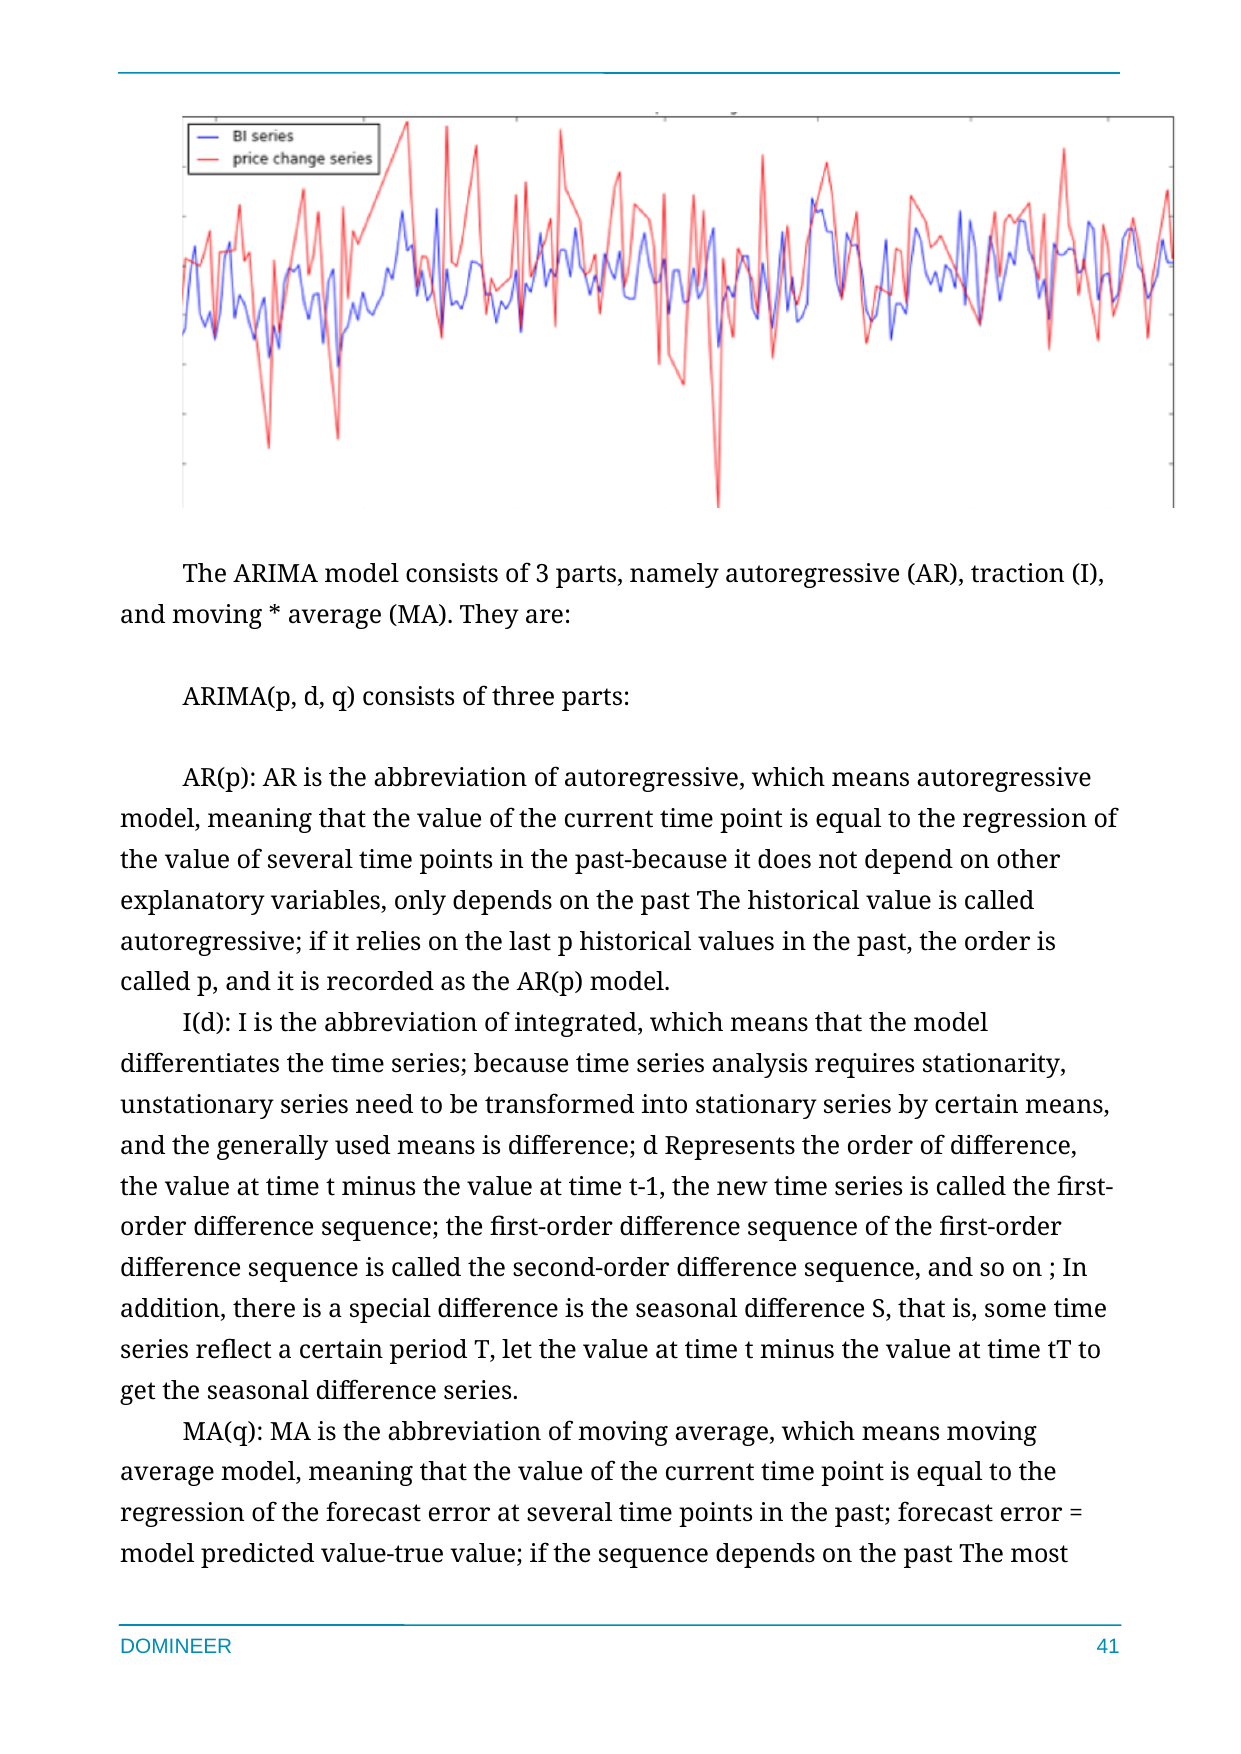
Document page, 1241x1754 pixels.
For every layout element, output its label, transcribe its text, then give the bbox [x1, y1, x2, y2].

text AR(p): AR is the abbreviation of autoregressive, which means autoregressive model, meaning that the value of the current time point is equal to the regression of the value of several time points in the past-because it does not depend on other explanatory variables, only depends on the past The historical value is called autoregressive; if it relies on the last p historical values ​​in the past, the order is called p, and it is recorded as the AR(p) model. [120, 760, 1120, 998]
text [120, 1413, 1120, 1570]
text The ARIMA model consists of 3 parts, namely autoregressive (AR), traction (I), and moving * average (MA). They are: [120, 556, 1120, 631]
text I(d): I is the abbreviation of integrated, which means that the model differentiates the time series; because time series analysis requires stationarity, unstationary series need to be transformed into stationary series by certain means, and the generally used means is difference; d Represents the order of difference, the value at time t minus the value at time t-1, the new time series is called the first-order difference sequence; the first-order difference sequence of the first-order difference sequence is called the second-order difference sequence, and so on ; In addition, there is a special difference is the seasonal difference S, that is, some time series reflect a certain period T, let the value at time t minus the value at time tT to get the seasonal difference series. [120, 1005, 1120, 1406]
picture [182, 112, 1183, 508]
text ARIMA(p, d, q) consists of three parts: [120, 678, 1120, 712]
